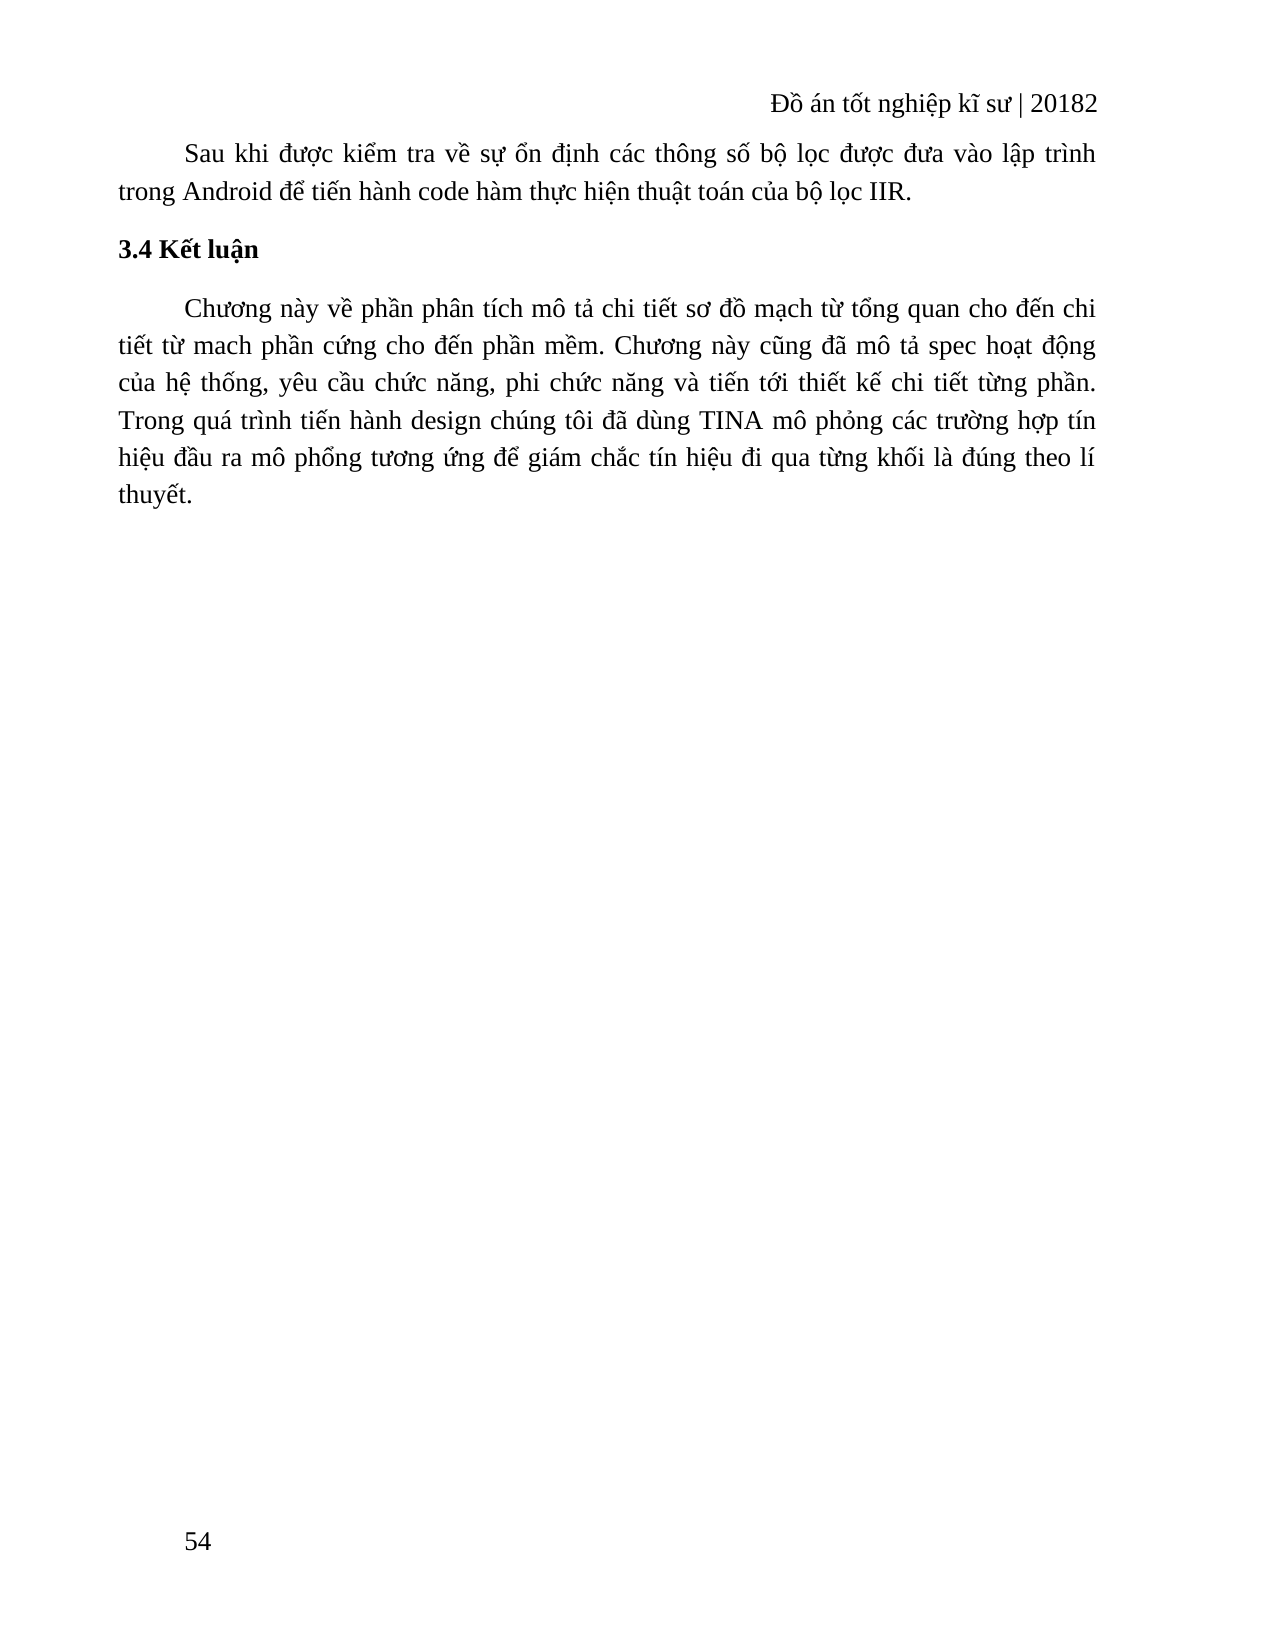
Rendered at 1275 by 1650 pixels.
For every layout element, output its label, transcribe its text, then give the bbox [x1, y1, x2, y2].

text Sau khi được kiểm tra về sự ổn định các thông số bộ lọc được đưa vào lập trình trong Android để tiến hành code hàm thực hiện thuật toán của bộ lọc IIR. [118, 137, 1098, 206]
subtitle Kết luận [118, 233, 1098, 264]
text Chương này về phần phân tích mô tả chi tiết sơ đồ mạch từ tổng quan cho đến chi tiết từ mach phần cứng cho đến phần mềm. Chương này cũng đã mô tả spec hoạt động của hệ thống, yêu cầu chức năng, phi chức năng và tiến tới thiết kế chi tiết từng phần. Trong quá trình tiến hành design chúng tôi đã dùng TINA mô phỏng các trường hợp tín hiệu đầu ra mô phổng tương ứng để giám chắc tín hiệu đi qua từng khối là đúng theo lí thuyết. [118, 292, 1098, 509]
